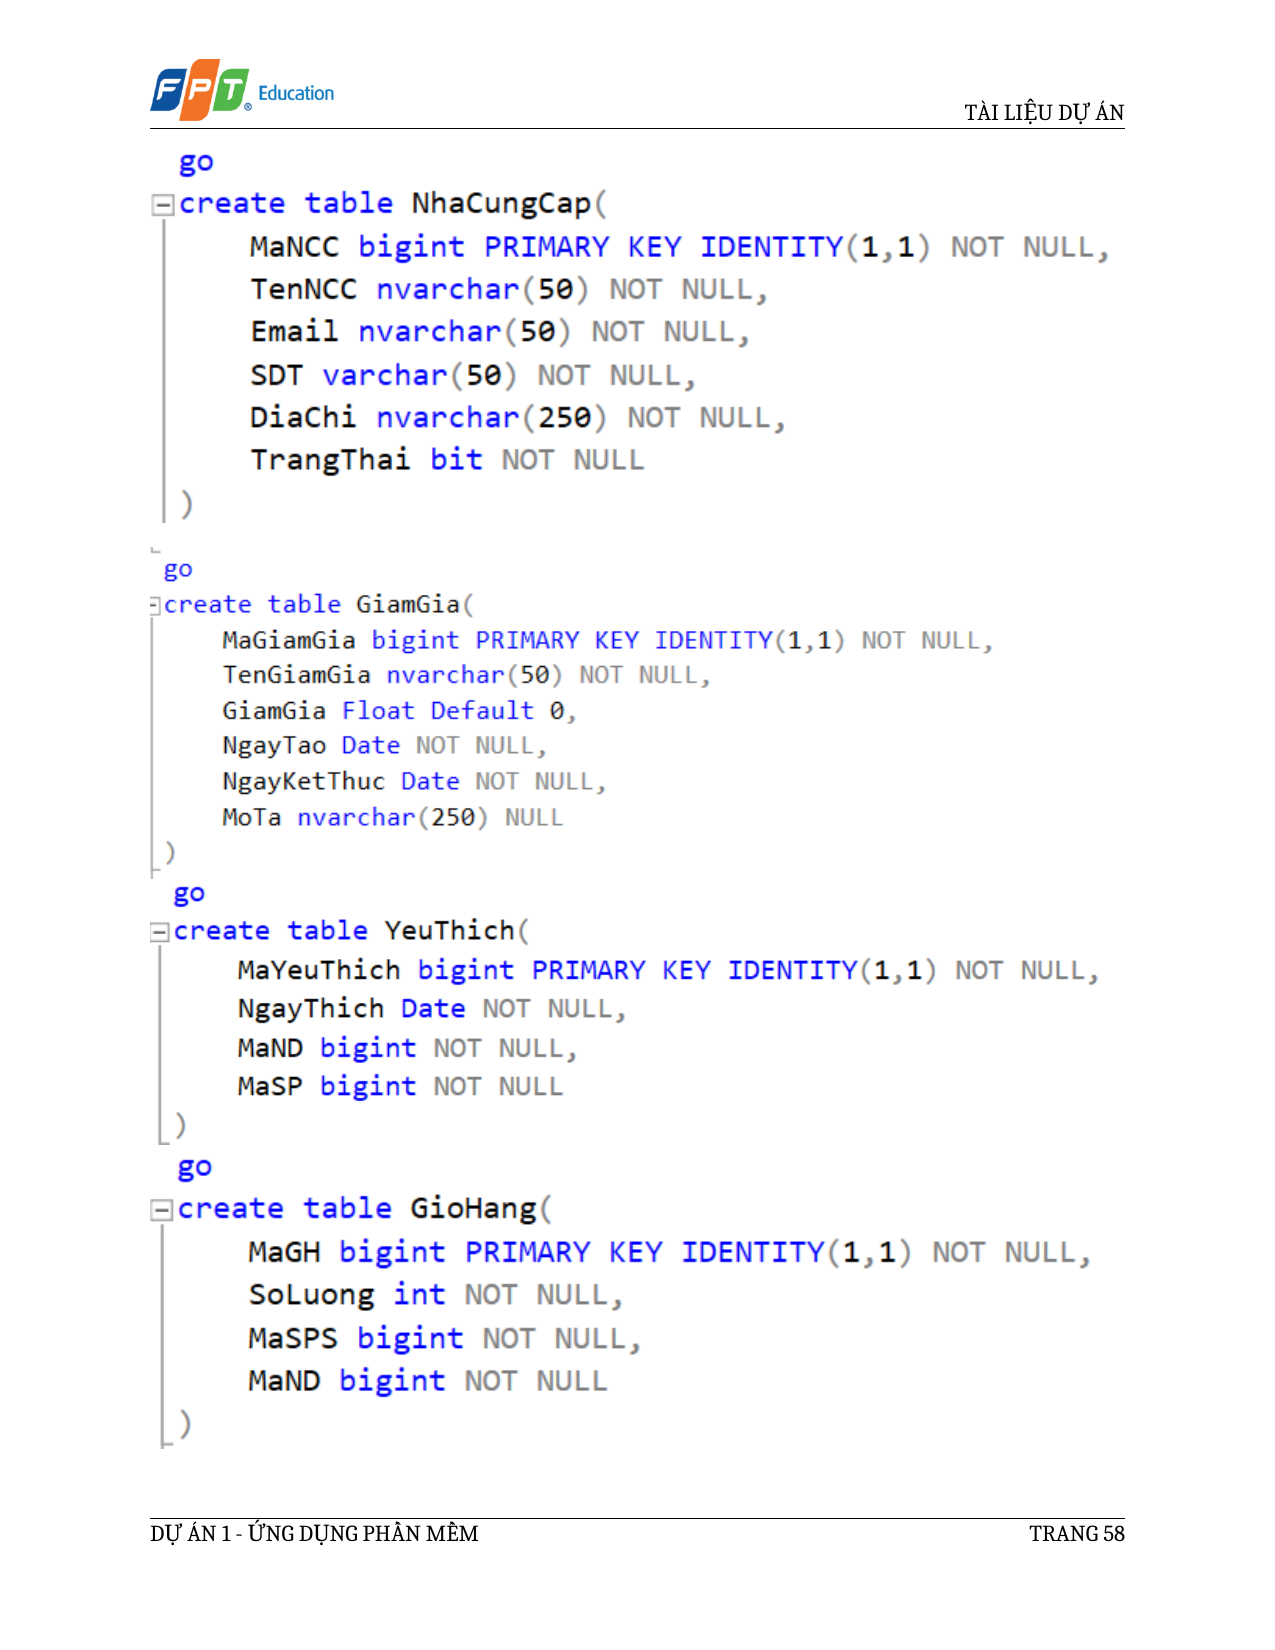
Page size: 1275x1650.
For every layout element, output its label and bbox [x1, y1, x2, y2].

picture [150, 883, 1125, 1145]
picture [150, 150, 1125, 523]
picture [150, 547, 1029, 879]
picture [150, 59, 336, 121]
picture [150, 1155, 1121, 1449]
